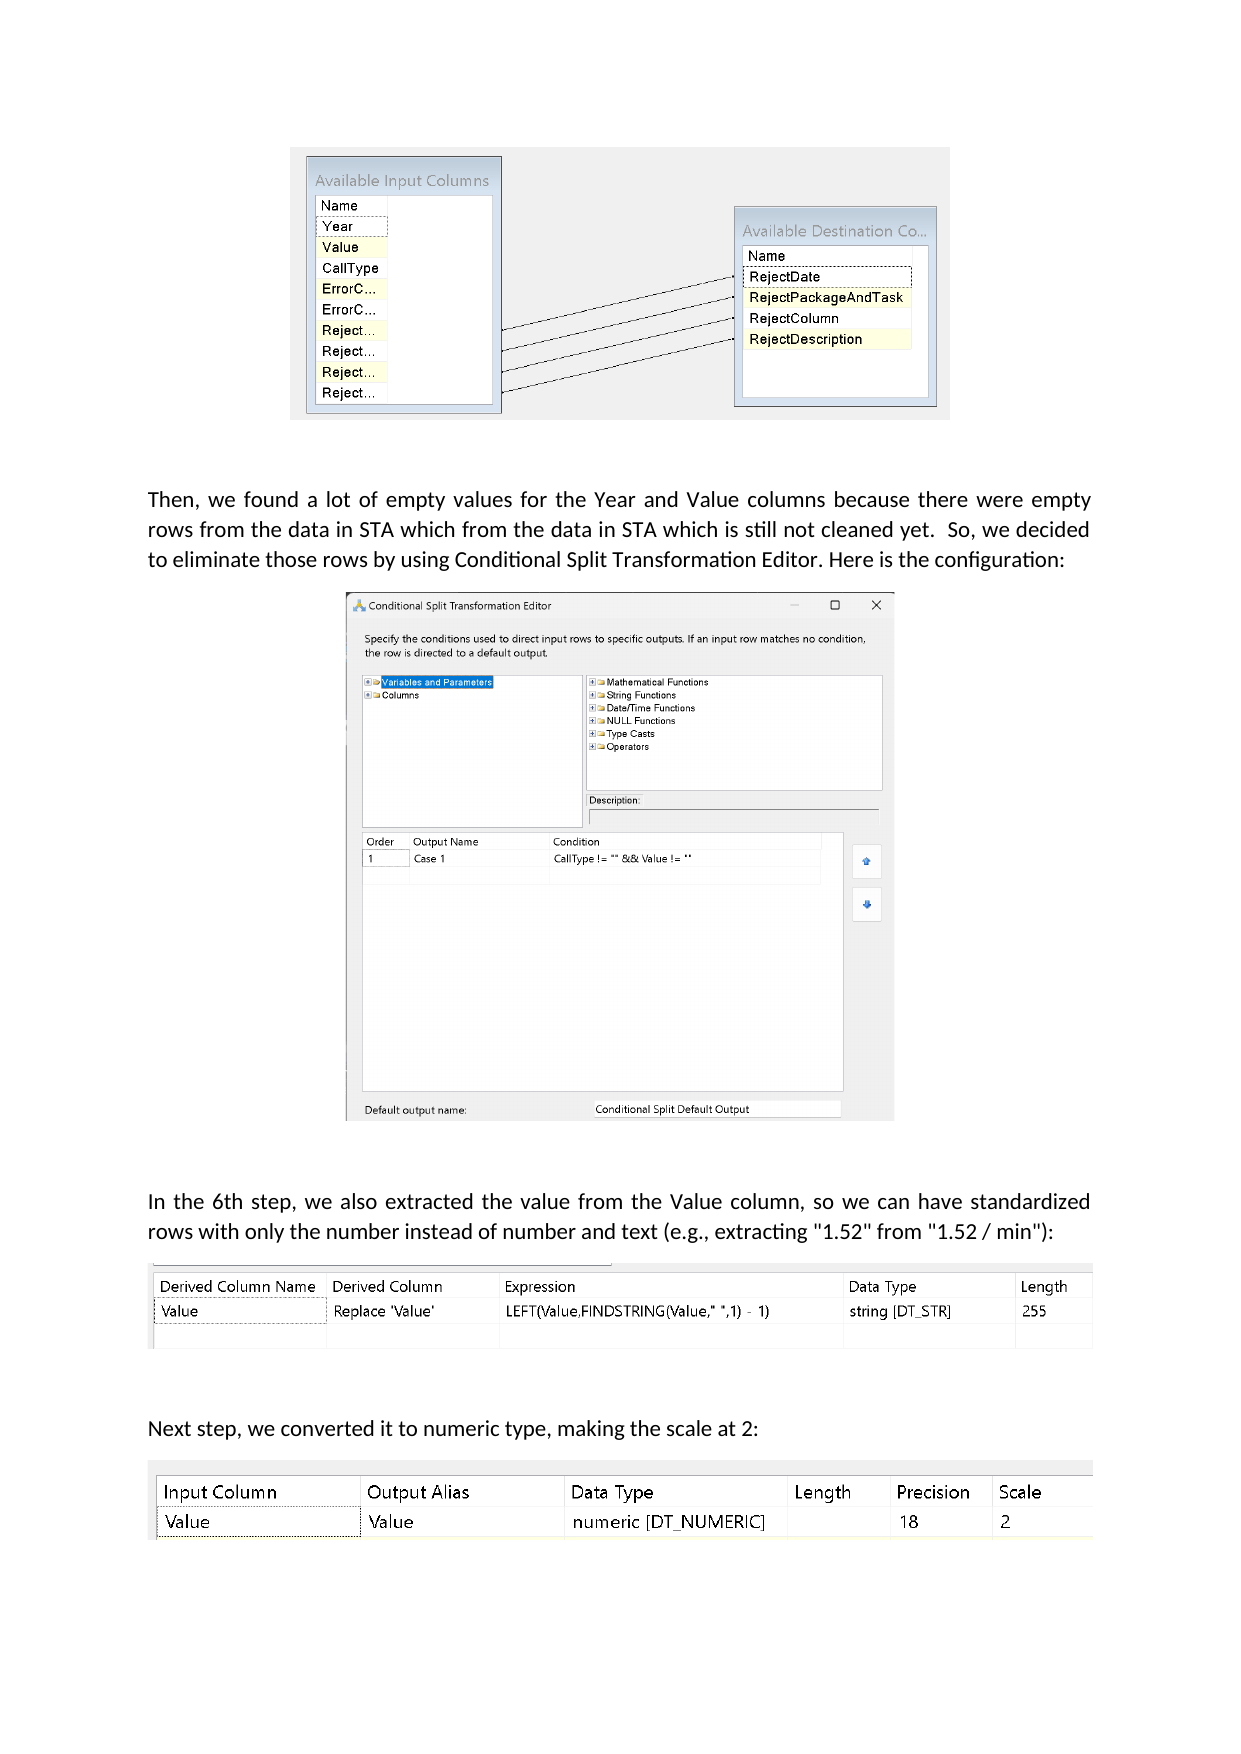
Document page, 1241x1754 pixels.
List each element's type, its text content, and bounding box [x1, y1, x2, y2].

text In the 6th step, we also extracted the value from the Value column, so we can have standardized rows with only the number instead of number and text (e.g., extracting "1.52" from "1.52 / min"): [148, 1187, 1093, 1245]
picture [147, 1460, 1093, 1540]
text Then, we found a lot of empty values for the Year and Value columns because there were empty rows from the data in STA which from the data in STA which is still not cleaned yet. So, we decided to eliminate those rows by using Conditional Split Transformation Editor. Here is the configuration: [148, 485, 1093, 573]
picture [290, 147, 950, 420]
picture [147, 1263, 1093, 1349]
text Next step, we converted it to numeric type, making the scale at 2: [148, 1414, 1093, 1442]
picture [345, 592, 895, 1121]
